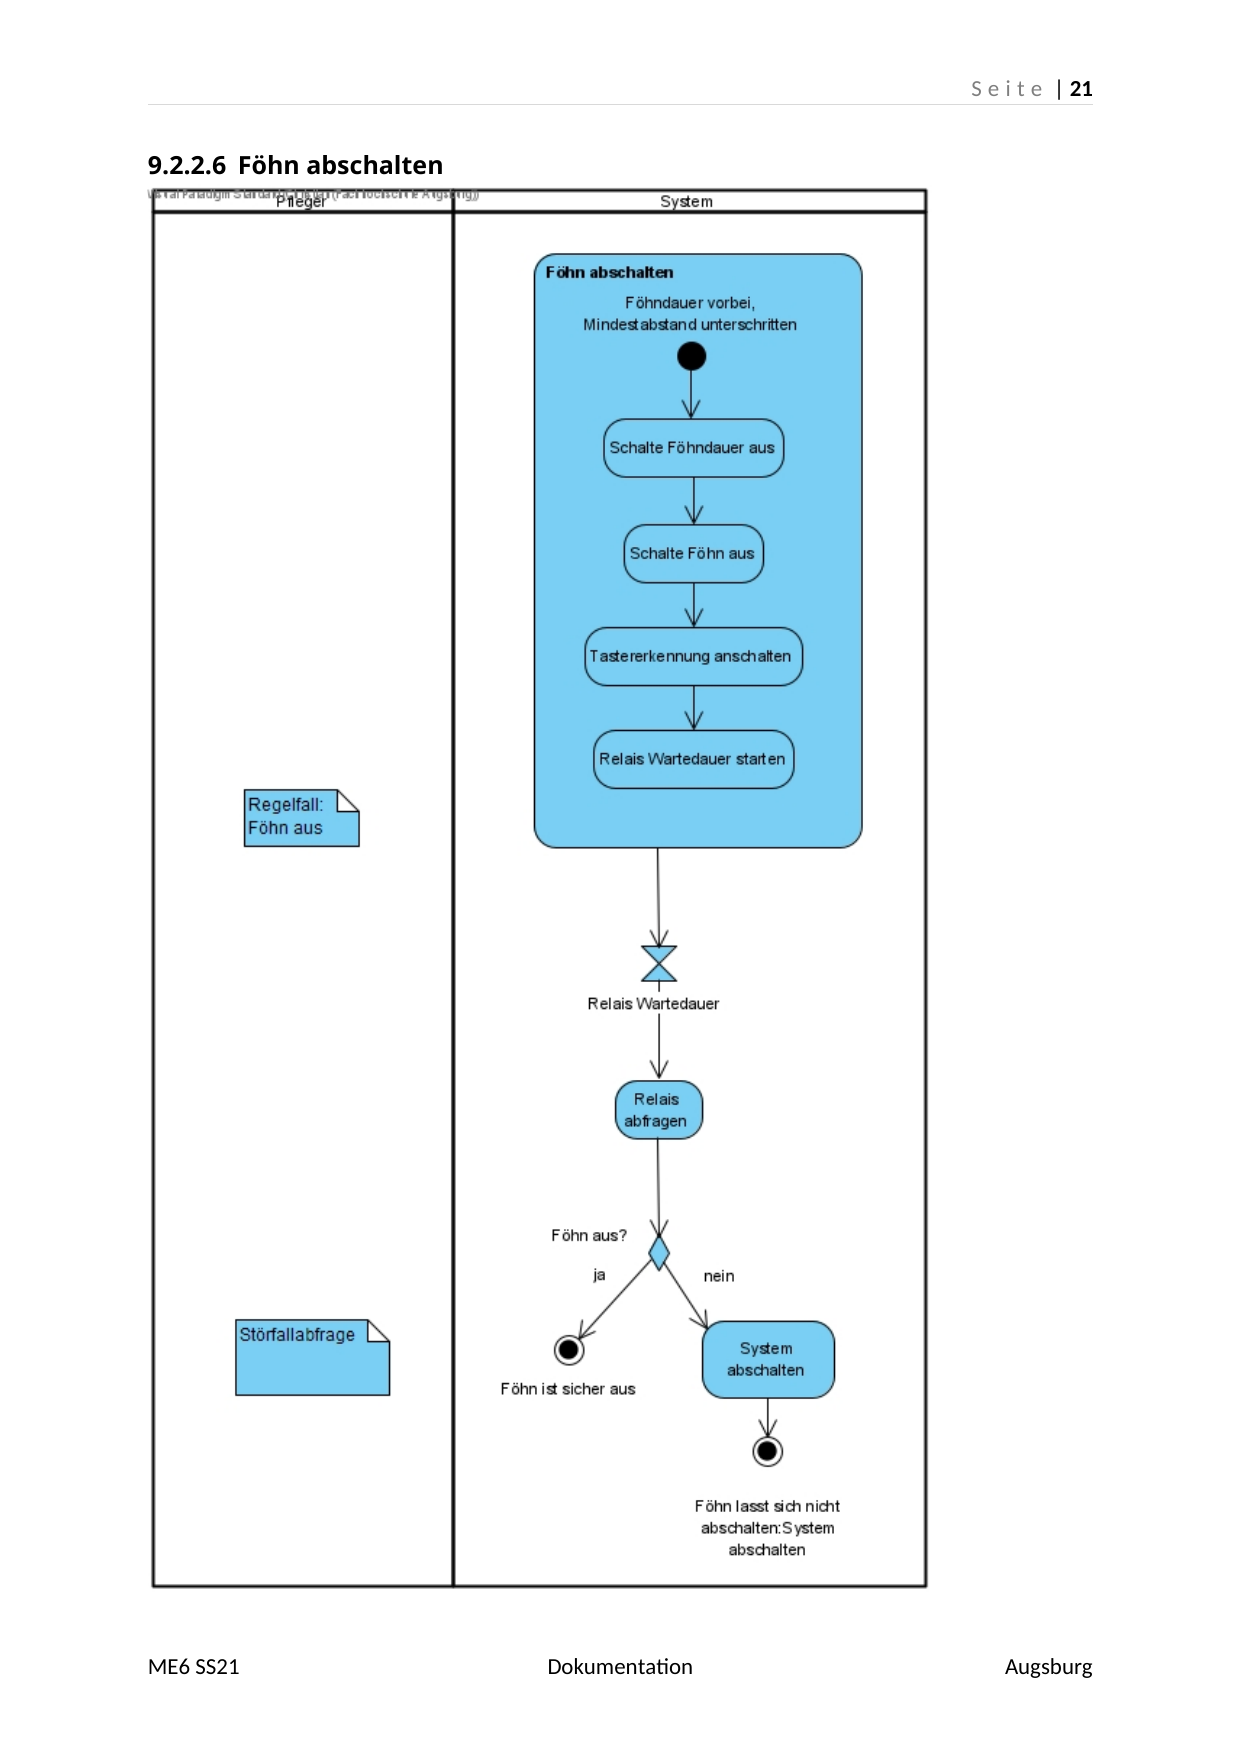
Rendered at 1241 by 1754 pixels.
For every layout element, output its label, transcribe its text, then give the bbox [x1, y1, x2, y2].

subtitle Föhn abschalten [148, 148, 1093, 182]
picture [147, 184, 934, 1596]
